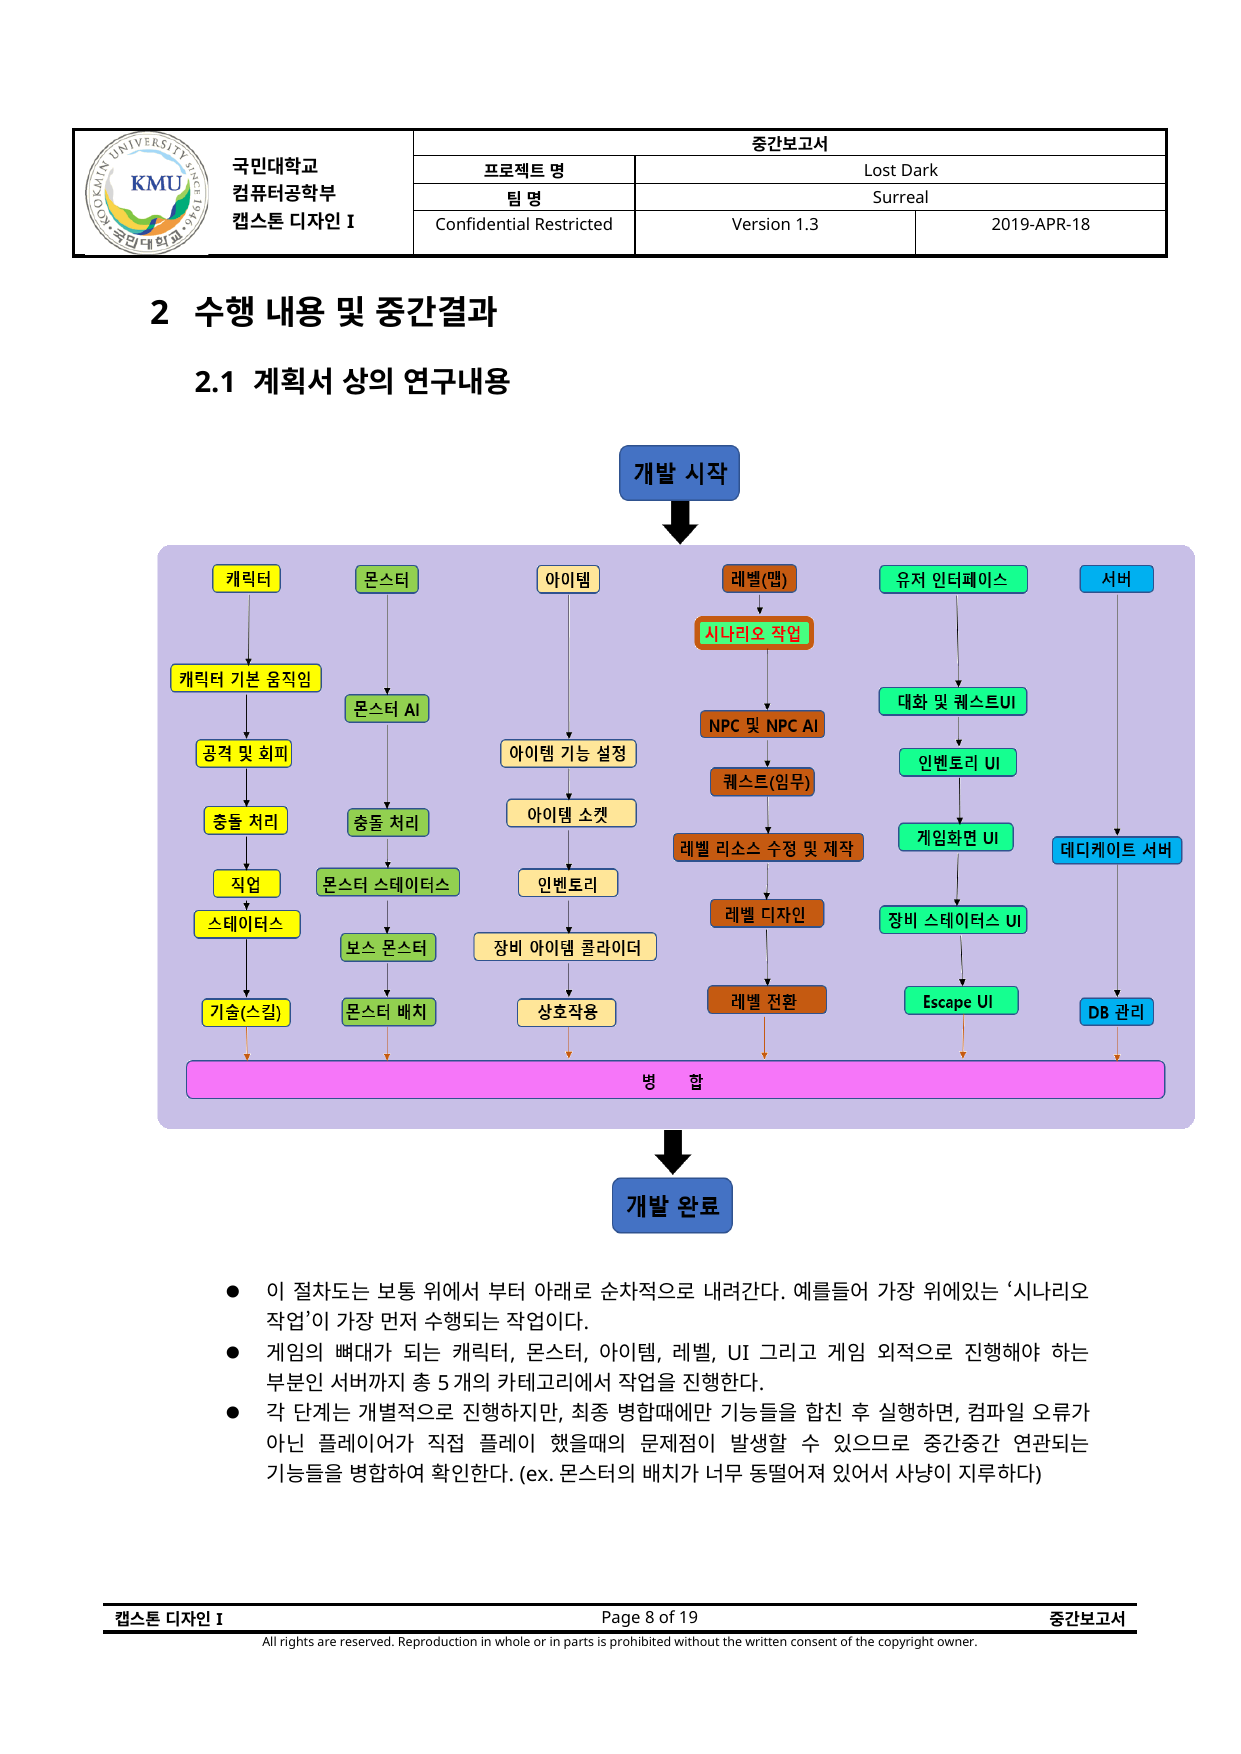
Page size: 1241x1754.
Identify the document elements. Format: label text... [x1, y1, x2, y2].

list 이 절차도는 보통 위에서 부터 아래로 순차적으로 내려간다. 예를들어 가장 위에있는 ‘시나리오 작업’이 가장 먼저 수행되는 작업이다. [225, 1275, 1090, 1336]
subtitle 수행 내용 및 중간결과 [150, 286, 1090, 334]
picture [150, 426, 1211, 1244]
subtitle 계획서 상의 연구내용 [194, 358, 1046, 401]
list 각 단계는 개별적으로 진행하지만, 최종 병합때에만 기능들을 합친 후 실행하면, 컴파일 오류가 아닌 플레이어가 직접 플레이 했을때의 문제점이 발생할 수 있으므로 중간중간 연관되는 기능들을 병합하여 확인한다. (ex. 몬스터의 배치가 너무 동떨어져 있어서 사냥이 지루하다) [225, 1396, 1090, 1487]
picture [85, 131, 209, 255]
list 게임의 뼈대가 되는 캐릭터, 몬스터, 아이템, 레벨, UI 그리고 게임 외적으로 진행해야 하는 부분인 서버까지 총 5개의 카테고리에서 작업을 진행한다. [225, 1336, 1090, 1396]
